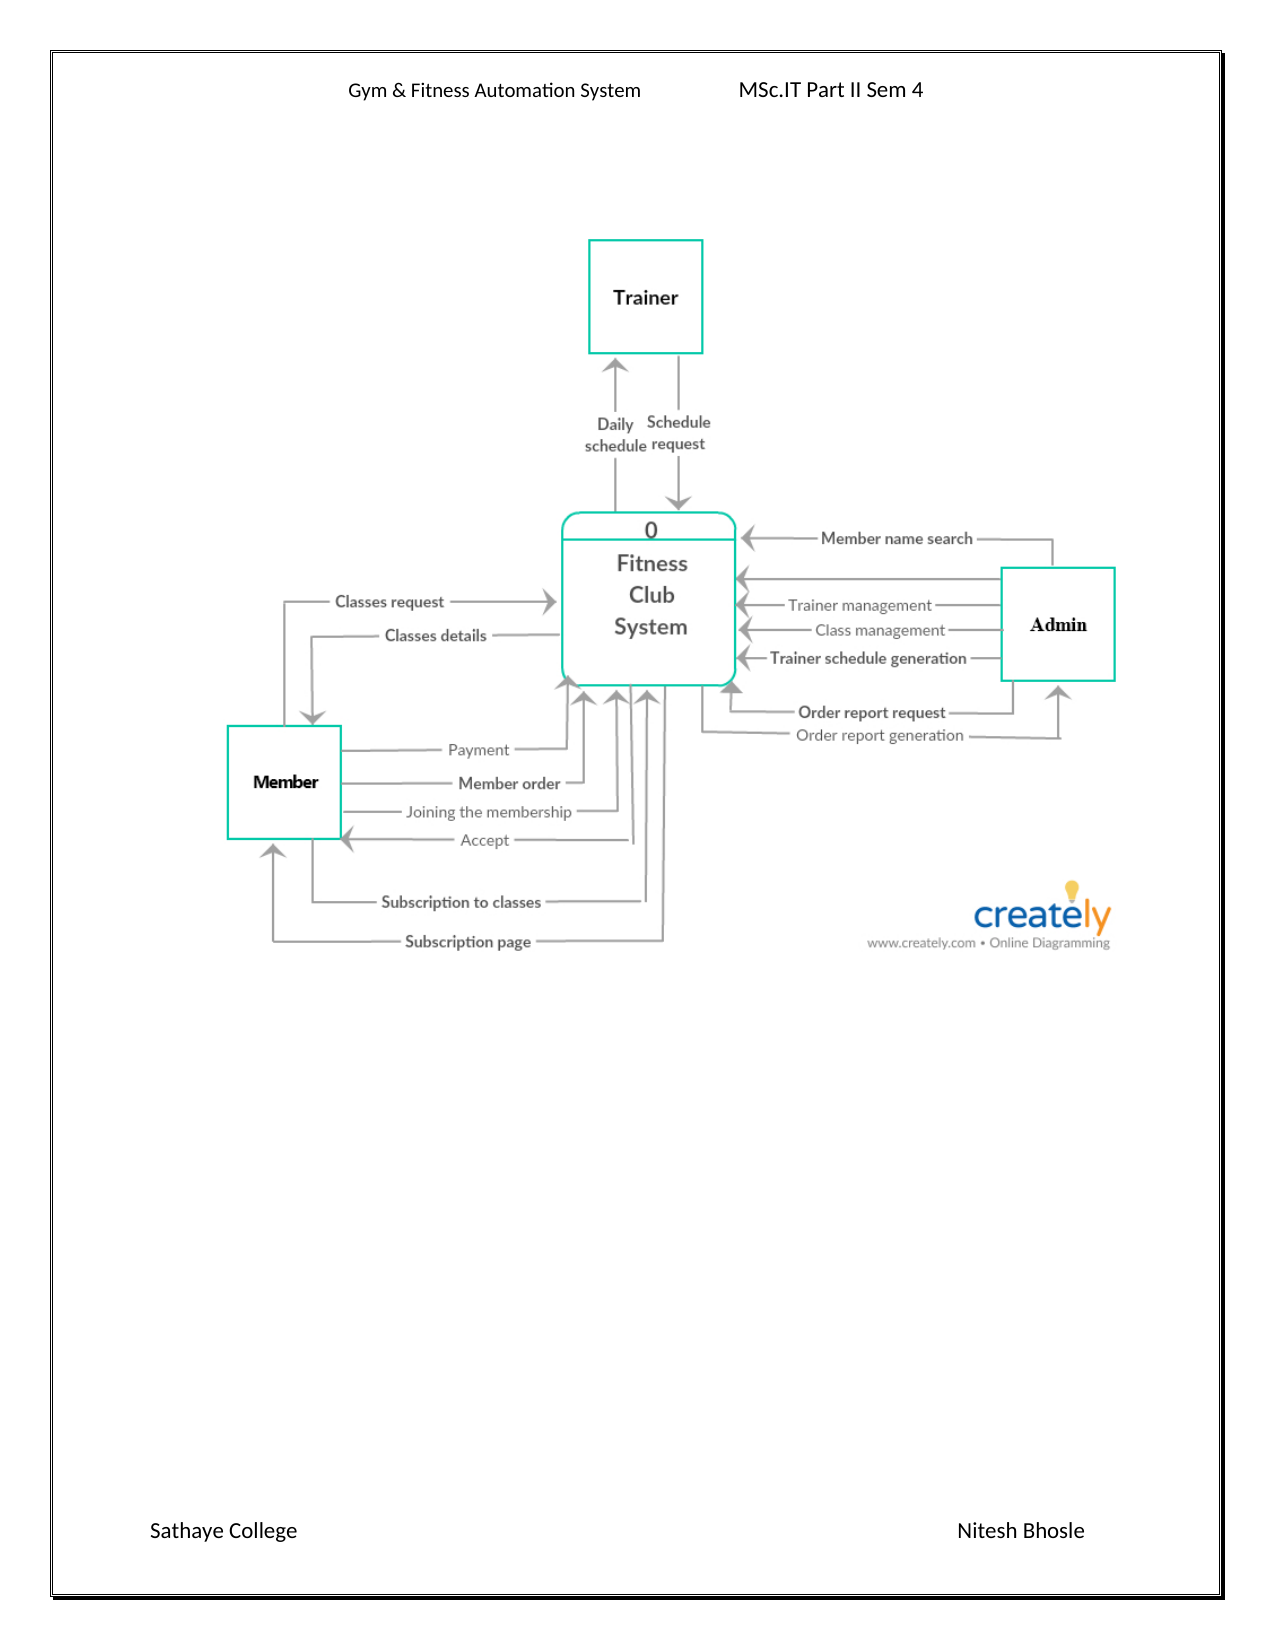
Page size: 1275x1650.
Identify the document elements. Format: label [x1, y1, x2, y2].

picture [150, 229, 1125, 961]
